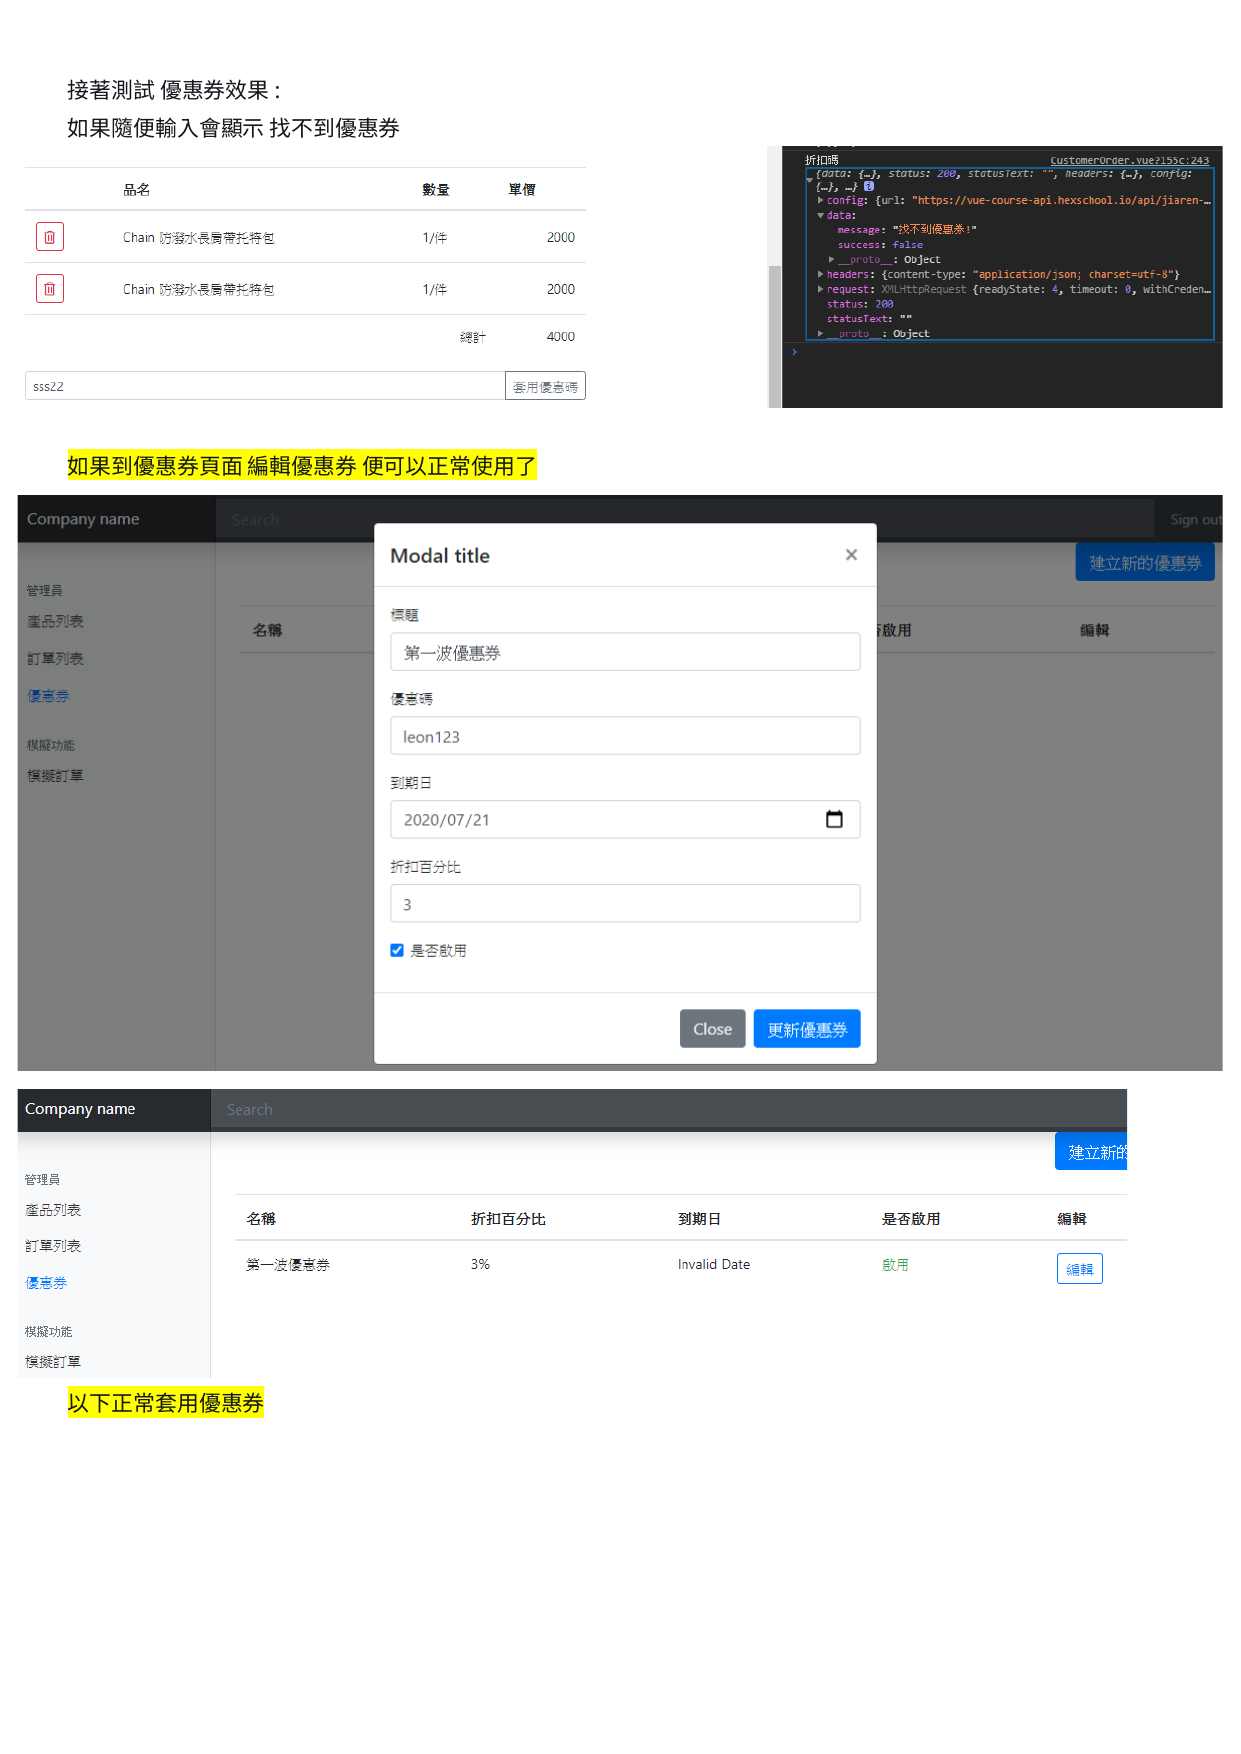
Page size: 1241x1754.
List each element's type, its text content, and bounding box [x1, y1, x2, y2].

text 如果到優惠券頁面 編輯優惠券 便可以正常使用了 [18, 446, 1222, 483]
text 以下正常套用優惠券 [18, 1383, 1222, 1421]
text 如果隨便輸入會顯示 找不到優惠券 [18, 108, 1222, 146]
text 接著測試 優惠券效果 : [18, 71, 1222, 108]
